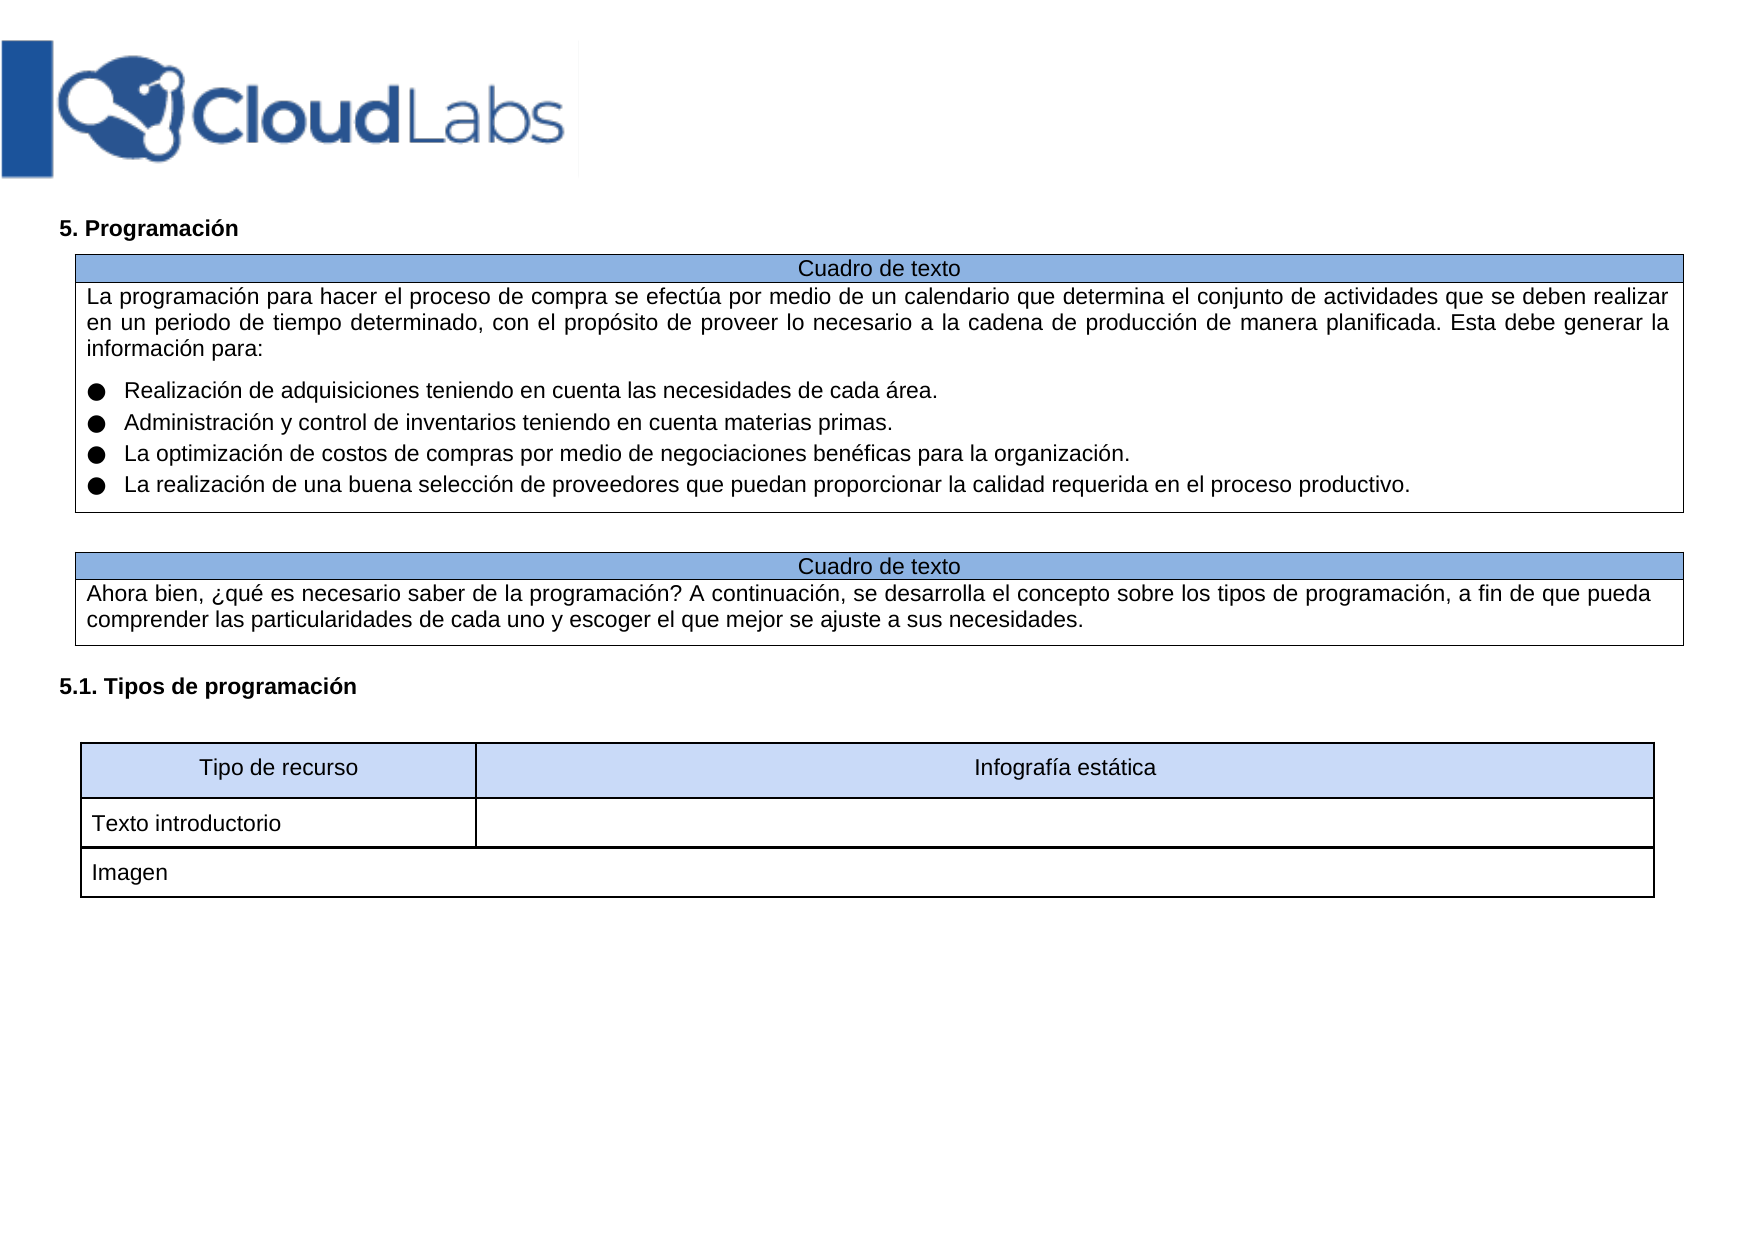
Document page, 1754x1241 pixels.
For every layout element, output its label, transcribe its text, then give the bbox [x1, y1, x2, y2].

table_header Cuadro de texto [76, 255, 1683, 282]
table_cell [477, 799, 1653, 846]
text 5.1. Tipos de programación [59, 673, 1695, 699]
table_header Tipo de recurso [82, 744, 475, 797]
text 5. Programación [59, 215, 1695, 242]
table_header Infografía estática [477, 744, 1653, 797]
table_header Cuadro de texto [76, 553, 1683, 579]
table_cell Ahora bien, ¿qué es necesario saber de la programación? A continuación, se desarrolla el concepto sobre los tipos de programación, a fin de que pueda comprender las particularidades de cada uno y escoger el que mejor se ajuste a sus necesidades. [76, 580, 1683, 645]
picture [1, 28, 579, 190]
table_cell La programación para hacer el proceso de compra se efectúa por medio de un calendario que determina el conjunto de actividades que se deben realizar en un periodo de tiempo determinado, con el propósito de proveer lo necesario a la cadena de producción de manera planificada. Esta debe generar la información para: Realización de adquisiciones teniendo en cuenta las necesidades de cada área. Administración y control de inventarios teniendo en cuenta materias primas. La optimización de costos de compras por medio de negociaciones benéficas para la organización. La realización de una buena selección de proveedores que puedan proporcionar la calidad requerida en el proceso productivo. [76, 283, 1683, 512]
table_cell Imagen Nota: elaboración propia ET [82, 849, 1653, 896]
table_cell Texto introductorio [82, 799, 475, 846]
